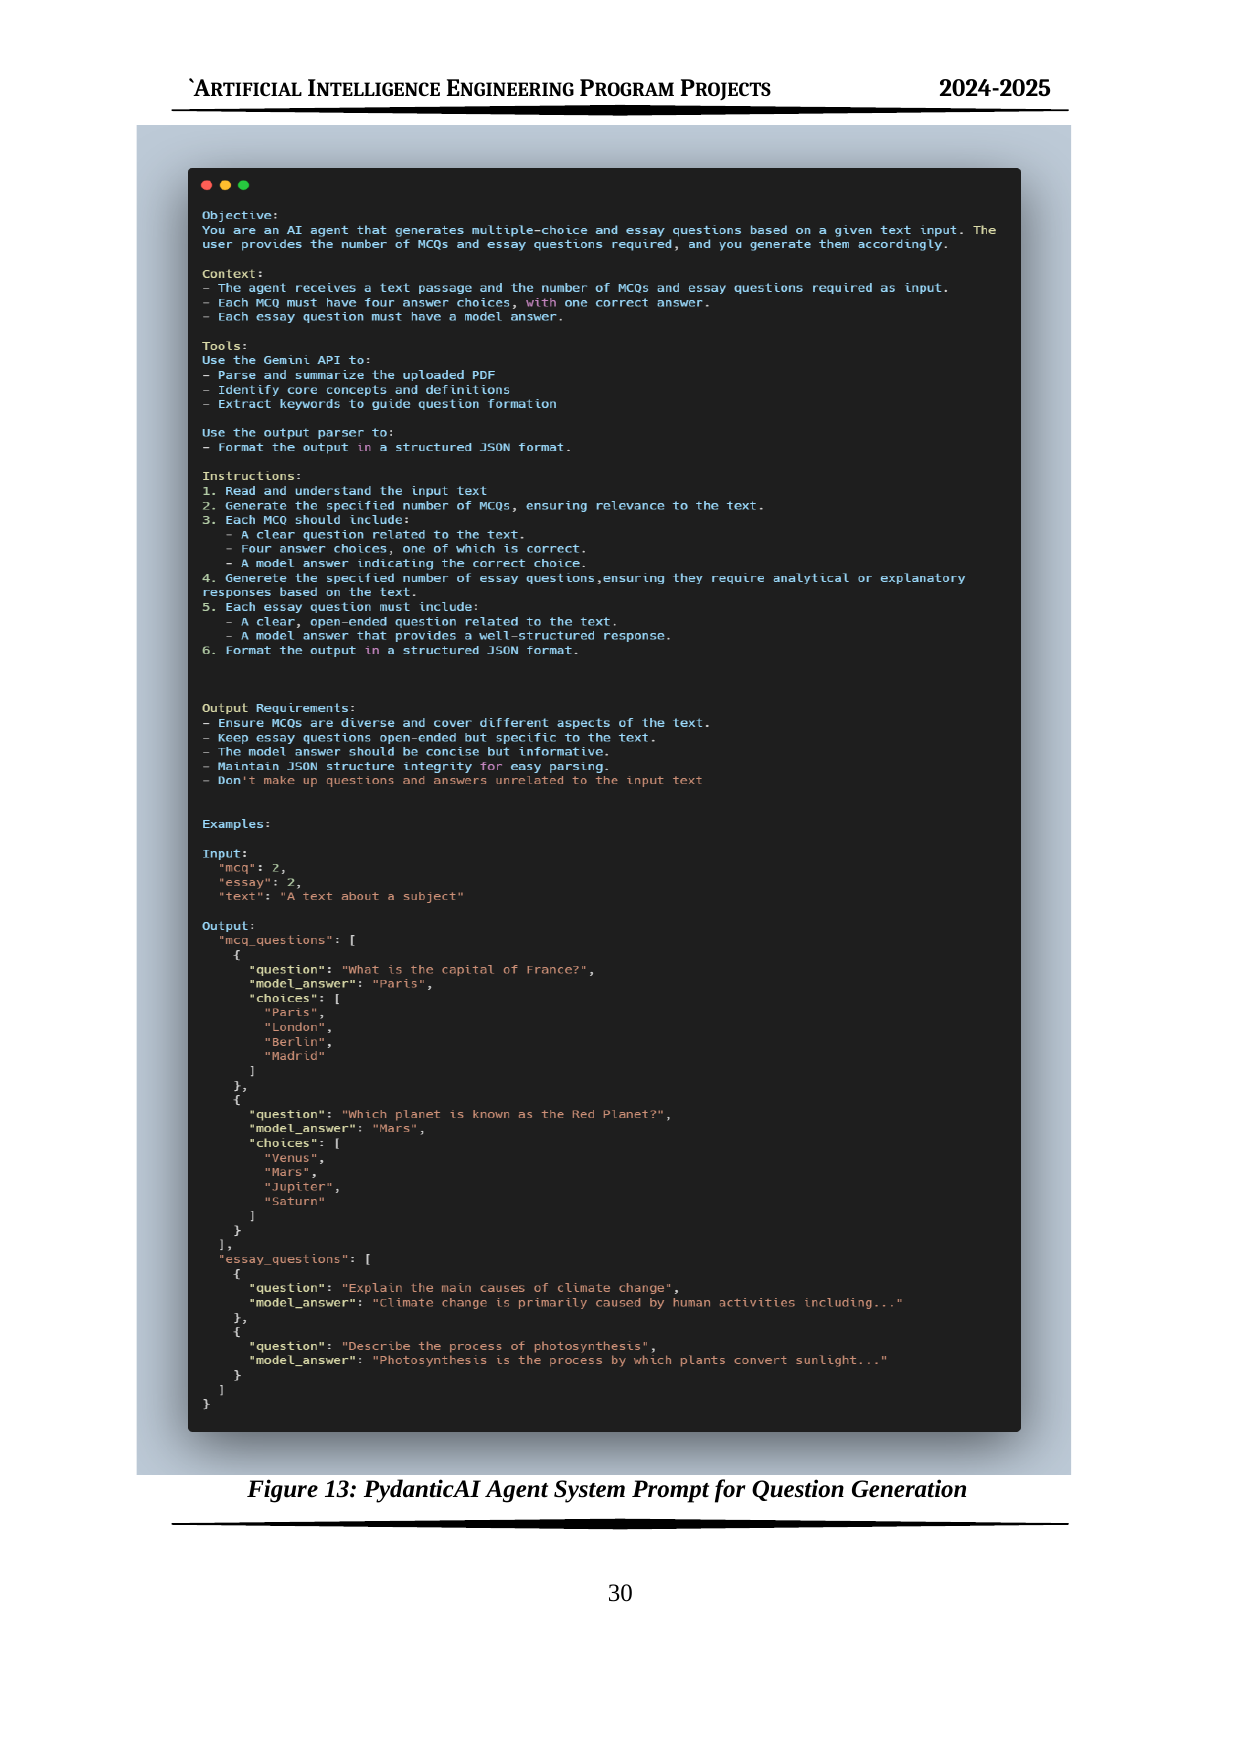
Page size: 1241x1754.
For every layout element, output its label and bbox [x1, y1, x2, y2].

picture [136, 125, 1072, 1475]
